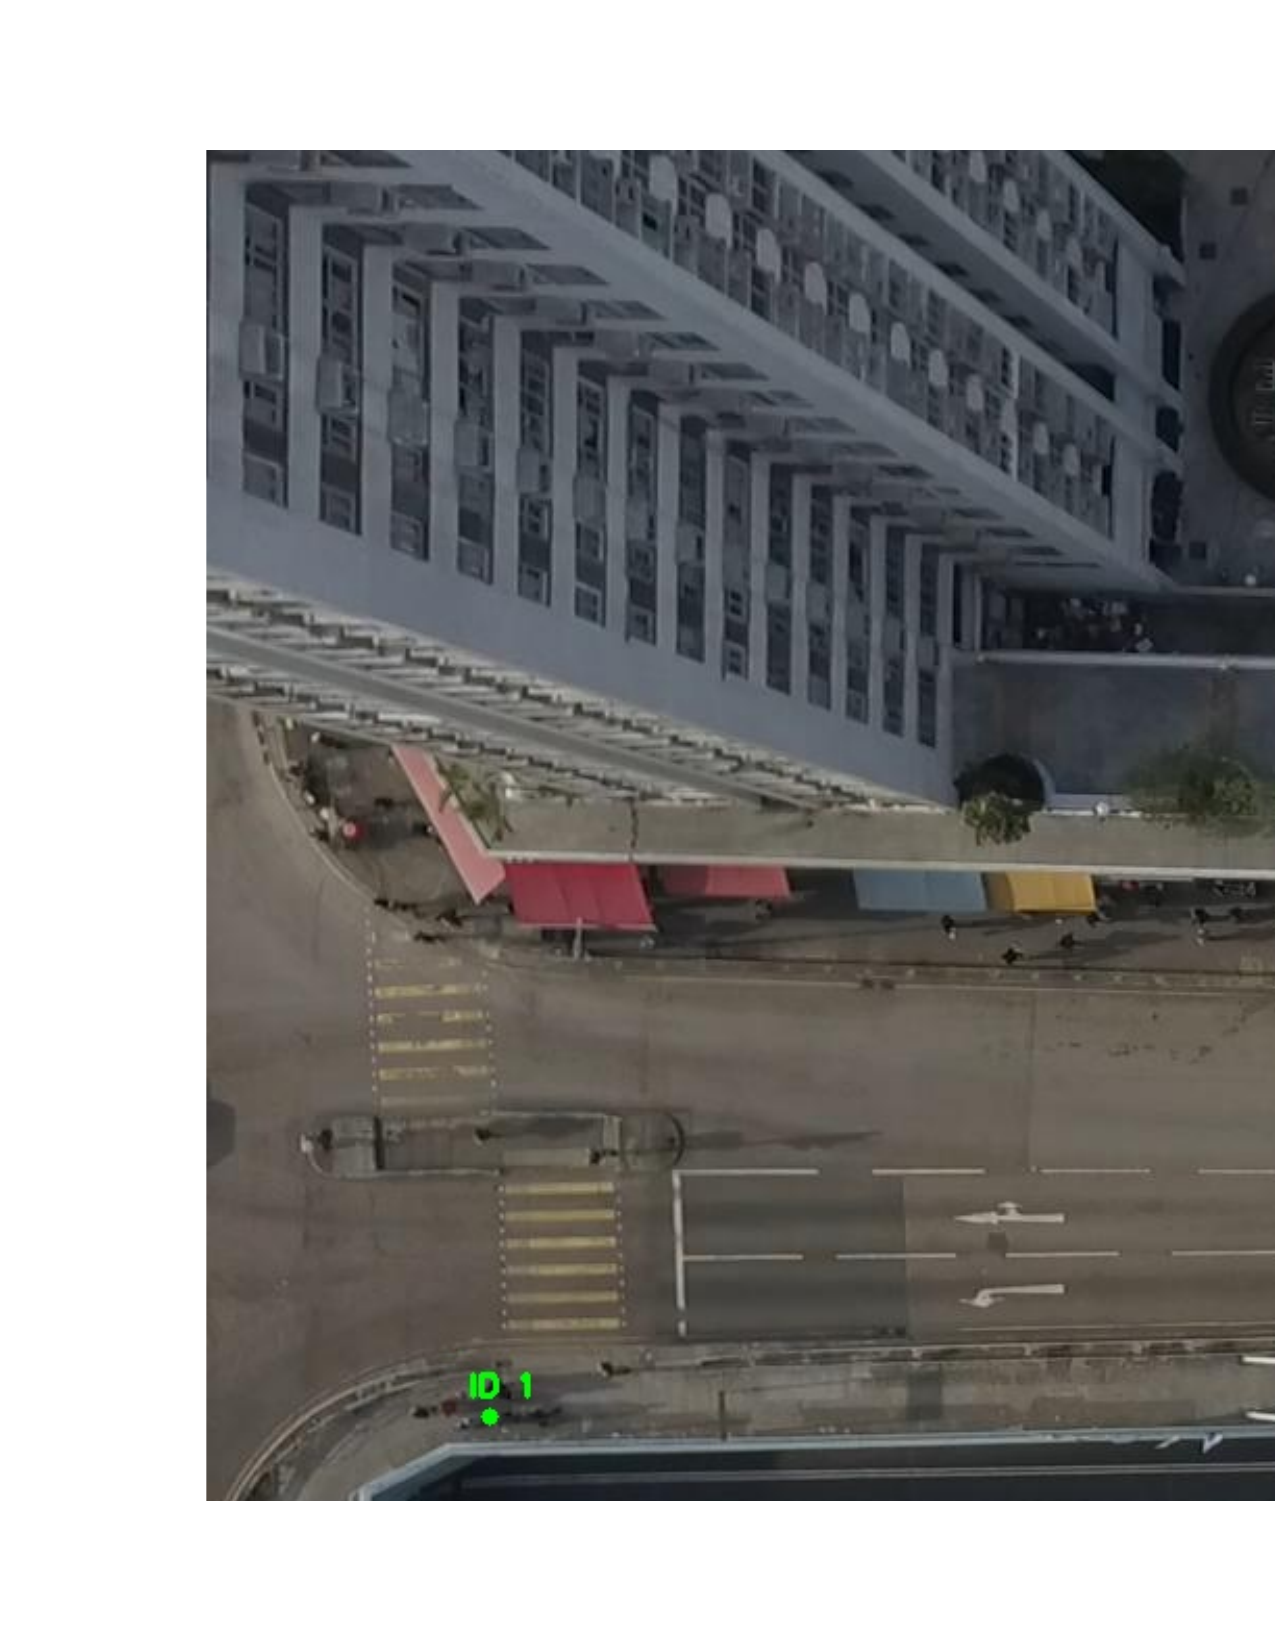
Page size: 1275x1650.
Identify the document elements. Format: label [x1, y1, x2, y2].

picture [206, 150, 1275, 1501]
